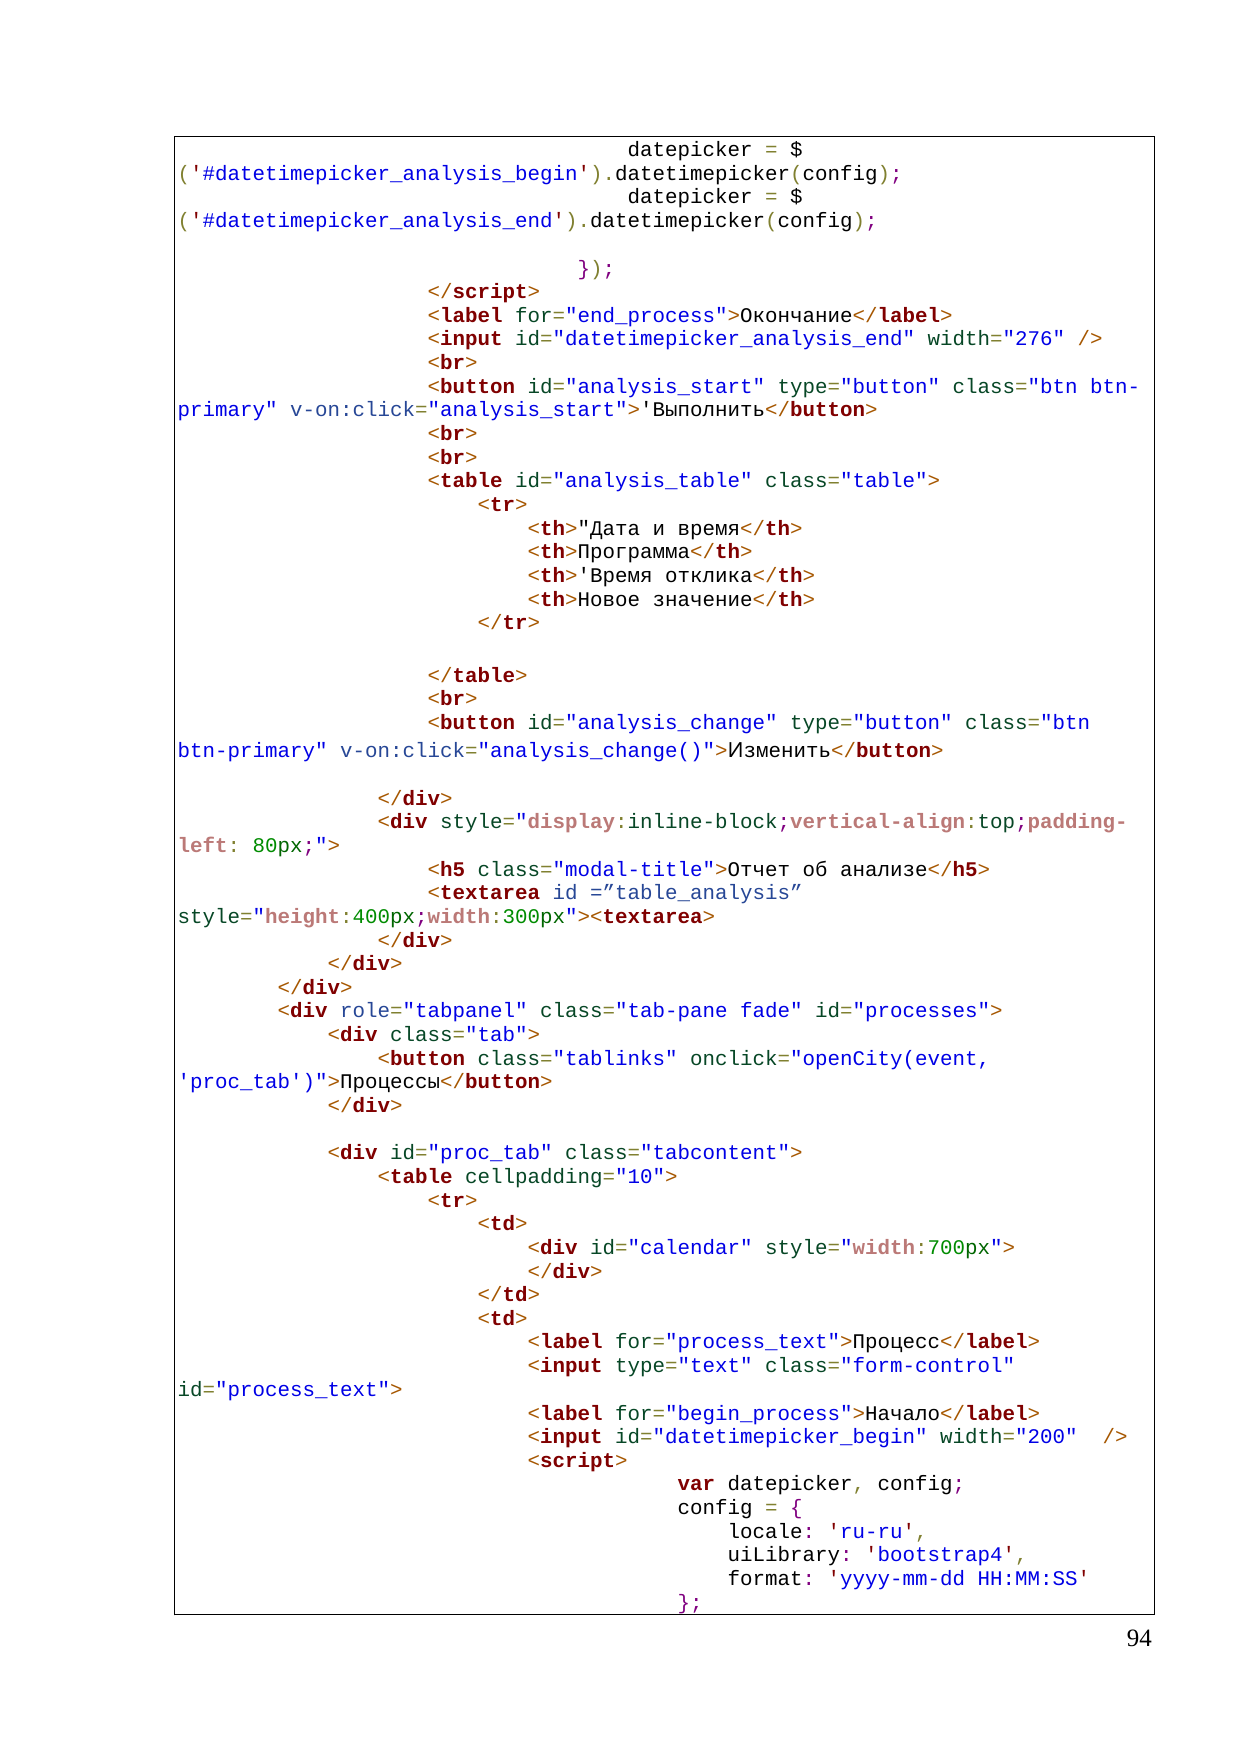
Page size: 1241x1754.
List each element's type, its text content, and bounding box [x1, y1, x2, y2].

text <td> [177, 1213, 1152, 1237]
text <label for="process_text">Процесс</label> [177, 1332, 1152, 1355]
text <tr> [177, 494, 1152, 518]
text }); [177, 257, 1152, 281]
text <input id="datetimepicker_analysis_end" width="276" /> [177, 328, 1152, 352]
text <div style="display:inline-block;vertical-align:top;padding-left: 80px;"> [177, 811, 1152, 859]
text uiLibrary: 'bootstrap4', [177, 1544, 1152, 1568]
text </td> [177, 1284, 1152, 1308]
text datepicker = $('#datetimepicker_analysis_end').datetimepicker(config); [177, 187, 1152, 234]
text </div> [177, 1261, 1152, 1284]
text <input type="text" class="form-control" id="process_text"> [177, 1355, 1152, 1402]
text config = { [177, 1497, 1152, 1521]
text <div class="tab"> [177, 1024, 1152, 1048]
text <button id="analysis_start" type="button" class="btn btn-primary" v-on:click="analysis_start">'Выполнить</button> [177, 376, 1152, 423]
text <table id="analysis_table" class="table"> [177, 470, 1152, 494]
text </div> [177, 1095, 1152, 1119]
text </tr> [177, 612, 1152, 636]
text </div> [177, 929, 1152, 953]
text <div id="proc_tab" class="tabcontent"> [177, 1142, 1152, 1166]
text }; [177, 1592, 1152, 1614]
text <br> [177, 688, 1152, 712]
text <div id="calendar" style="width:700px"> [177, 1237, 1152, 1261]
text <tr> [177, 1190, 1152, 1213]
text <th>"Дата и время</th> [177, 518, 1152, 541]
text </script> [177, 281, 1152, 305]
text <script> [177, 1450, 1152, 1473]
text <th>'Время отклика</th> [177, 565, 1152, 588]
text <h5 class="modal-title">Отчет об анализе</h5> [177, 859, 1152, 882]
text <br> [177, 352, 1152, 376]
text </table> [177, 664, 1152, 688]
text <button class="tablinks" onclick="openCity(event, 'proc_tab')">Процессы</button> [177, 1048, 1152, 1095]
text </div> [177, 953, 1152, 977]
text locale: 'ru-ru', [177, 1521, 1152, 1544]
text <div role="tabpanel" class="tab-pane fade" id="processes"> [177, 1001, 1152, 1024]
text format: 'yyyy-mm-dd HH:MM:SS' [177, 1568, 1152, 1592]
text <th>Новое значение</th> [177, 588, 1152, 612]
text <input id="datetimepicker_begin" width="200" /> [177, 1426, 1152, 1450]
text var datepicker, config; [177, 1473, 1152, 1497]
text <button id="analysis_change" type="button" class="btn btn-primary" v-on:click="analysis_change()">Изменить</button> [177, 712, 1152, 764]
text <br> [177, 423, 1152, 447]
text <textarea id =”table_analysis” style="height:400px;width:300px"><textarea> [177, 882, 1152, 929]
text </div> [177, 977, 1152, 1001]
text </div> [177, 788, 1152, 811]
text datepicker = $('#datetimepicker_analysis_begin').datetimepicker(config); [175, 137, 1154, 187]
text <td> [177, 1308, 1152, 1332]
text <br> [177, 447, 1152, 470]
text <th>Программа</th> [177, 541, 1152, 565]
text <label for="begin_process">Начало</label> [177, 1402, 1152, 1426]
text <label for="end_process">Окончание</label> [177, 305, 1152, 328]
text <table cellpadding="10"> [177, 1166, 1152, 1190]
